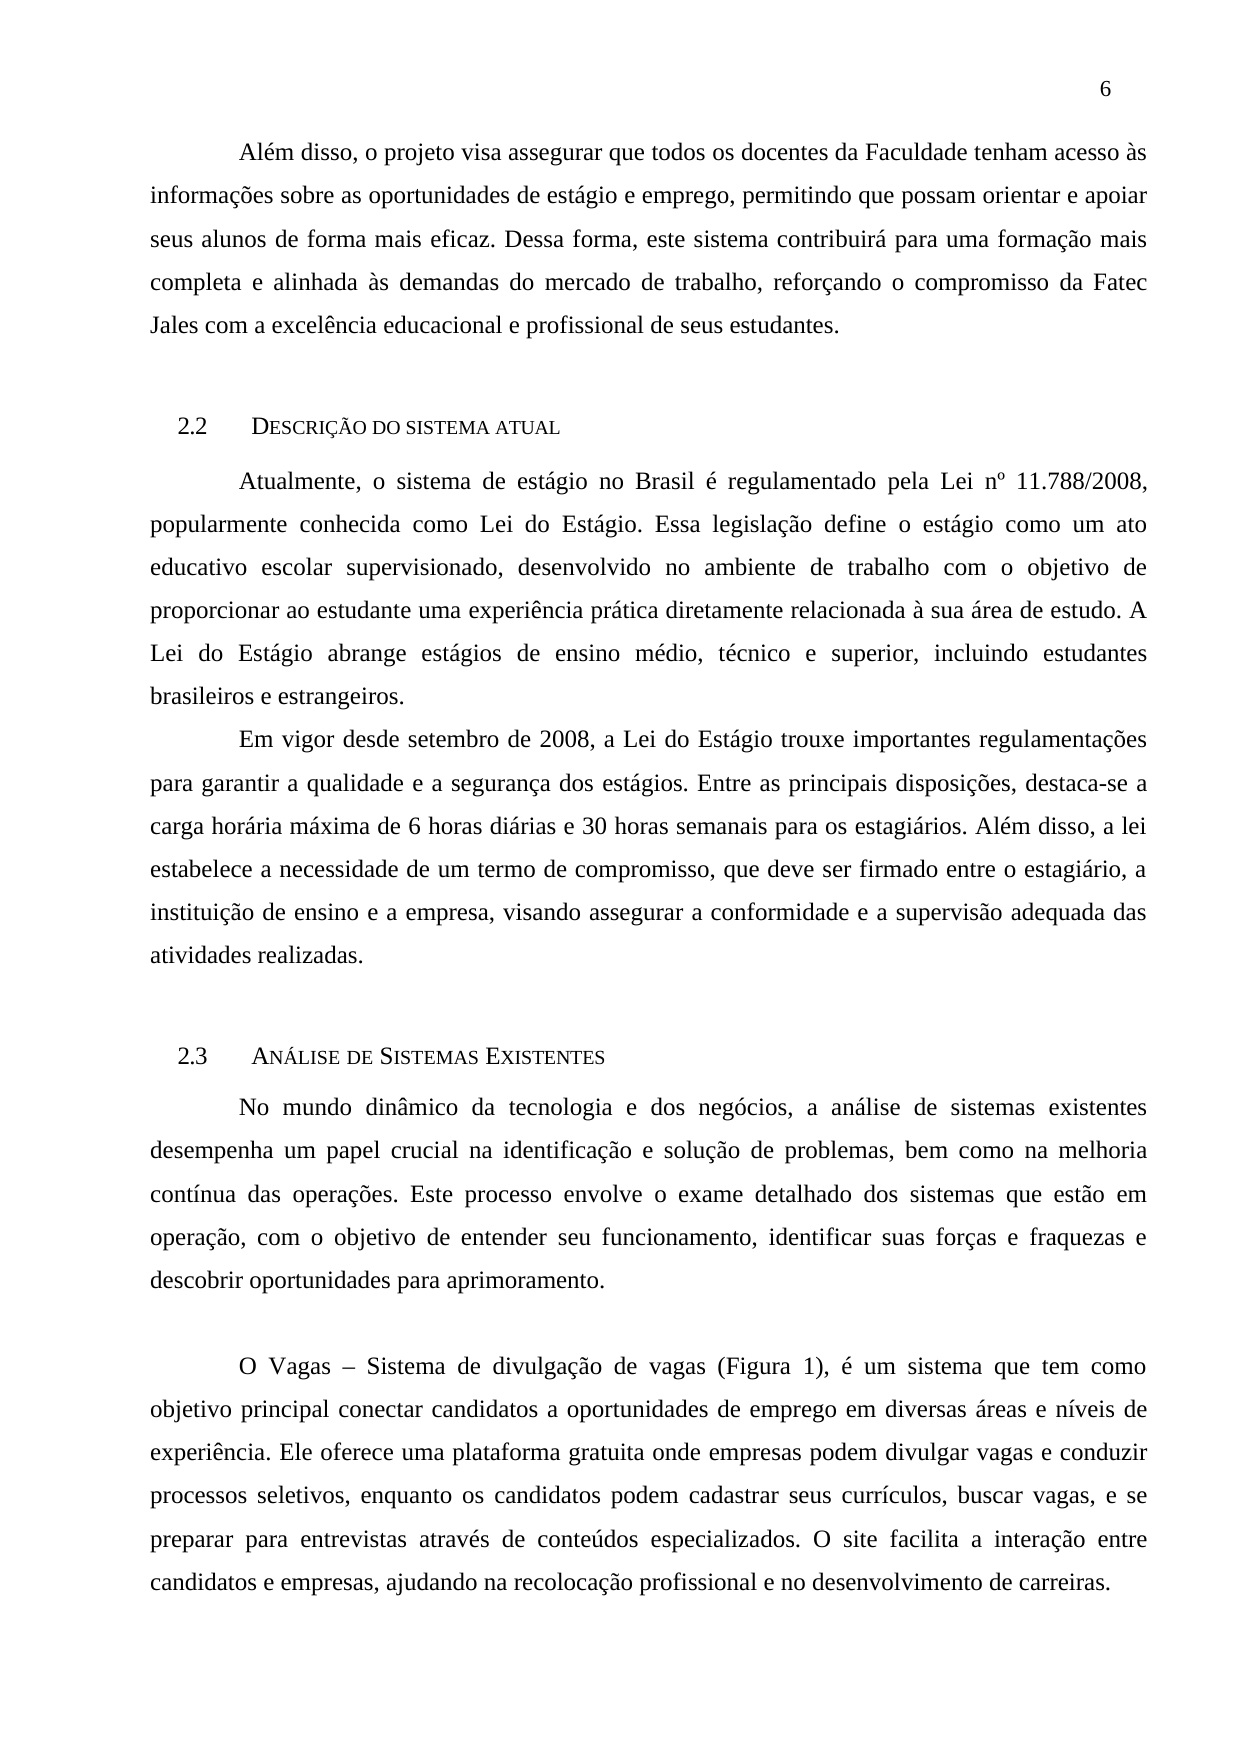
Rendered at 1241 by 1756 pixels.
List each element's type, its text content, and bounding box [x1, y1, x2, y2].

text Em vigor desde setembro de 2008, a Lei do Estágio trouxe importantes regulamentações para garantir a qualidade e a segurança dos estágios. Entre as principais disposições, destaca-se a carga horária máxima de 6 horas diárias e 30 horas semanais para os estagiários. Além disso, a lei estabelece a necessidade de um termo de compromisso, que deve ser firmado entre o estagiário, a instituição de ensino e a empresa, visando assegurar a conformidade e a supervisão adequada das atividades realizadas. [150, 724, 1148, 969]
text O Vagas – Sistema de divulgação de vagas (Figura 1), é um sistema que tem como objetivo principal conectar candidatos a oportunidades de emprego em diversas áreas e níveis de experiência. Ele oferece uma plataforma gratuita onde empresas podem divulgar vagas e conduzir processos seletivos, enquanto os candidatos podem cadastrar seus currículos, buscar vagas, e se preparar para entrevistas através de conteúdos especializados. O site facilita a interação entre candidatos e empresas, ajudando na recolocação profissional e no desenvolvimento de carreiras. [150, 1351, 1148, 1596]
text 2.2 DESCRIÇÃO DO SISTEMA ATUAL [177, 411, 1148, 439]
text No mundo dinâmico da tecnologia e dos negócios, a análise de sistemas existentes desempenha um papel crucial na identificação e solução de problemas, bem como na melhoria contínua das operações. Este processo envolve o exame detalhado dos sistemas que estão em operação, com o objetivo de entender seu funcionamento, identificar suas forças e fraquezas e descobrir oportunidades para aprimoramento. [150, 1092, 1148, 1294]
text Além disso, o projeto visa assegurar que todos os docentes da Faculdade tenham acesso às informações sobre as oportunidades de estágio e emprego, permitindo que possam orientar e apoiar seus alunos de forma mais eficaz. Dessa forma, este sistema contribuirá para uma formação mais completa e alinhada às demandas do mercado de trabalho, reforçando o compromisso da Fatec Jales com a excelência educacional e profissional de seus estudantes. [150, 137, 1148, 339]
text Atualmente, o sistema de estágio no Brasil é regulamentado pela Lei nº 11.788/2008, popularmente conhecida como Lei do Estágio. Essa legislação define o estágio como um ato educativo escolar supervisionado, desenvolvido no ambiente de trabalho com o objetivo de proporcionar ao estudante uma experiência prática diretamente relacionada à sua área de estudo. A Lei do Estágio abrange estágios de ensino médio, técnico e superior, incluindo estudantes brasileiros e estrangeiros. [150, 466, 1148, 710]
text 2.3 Análise de Sistemas Existentes [177, 1041, 1148, 1070]
